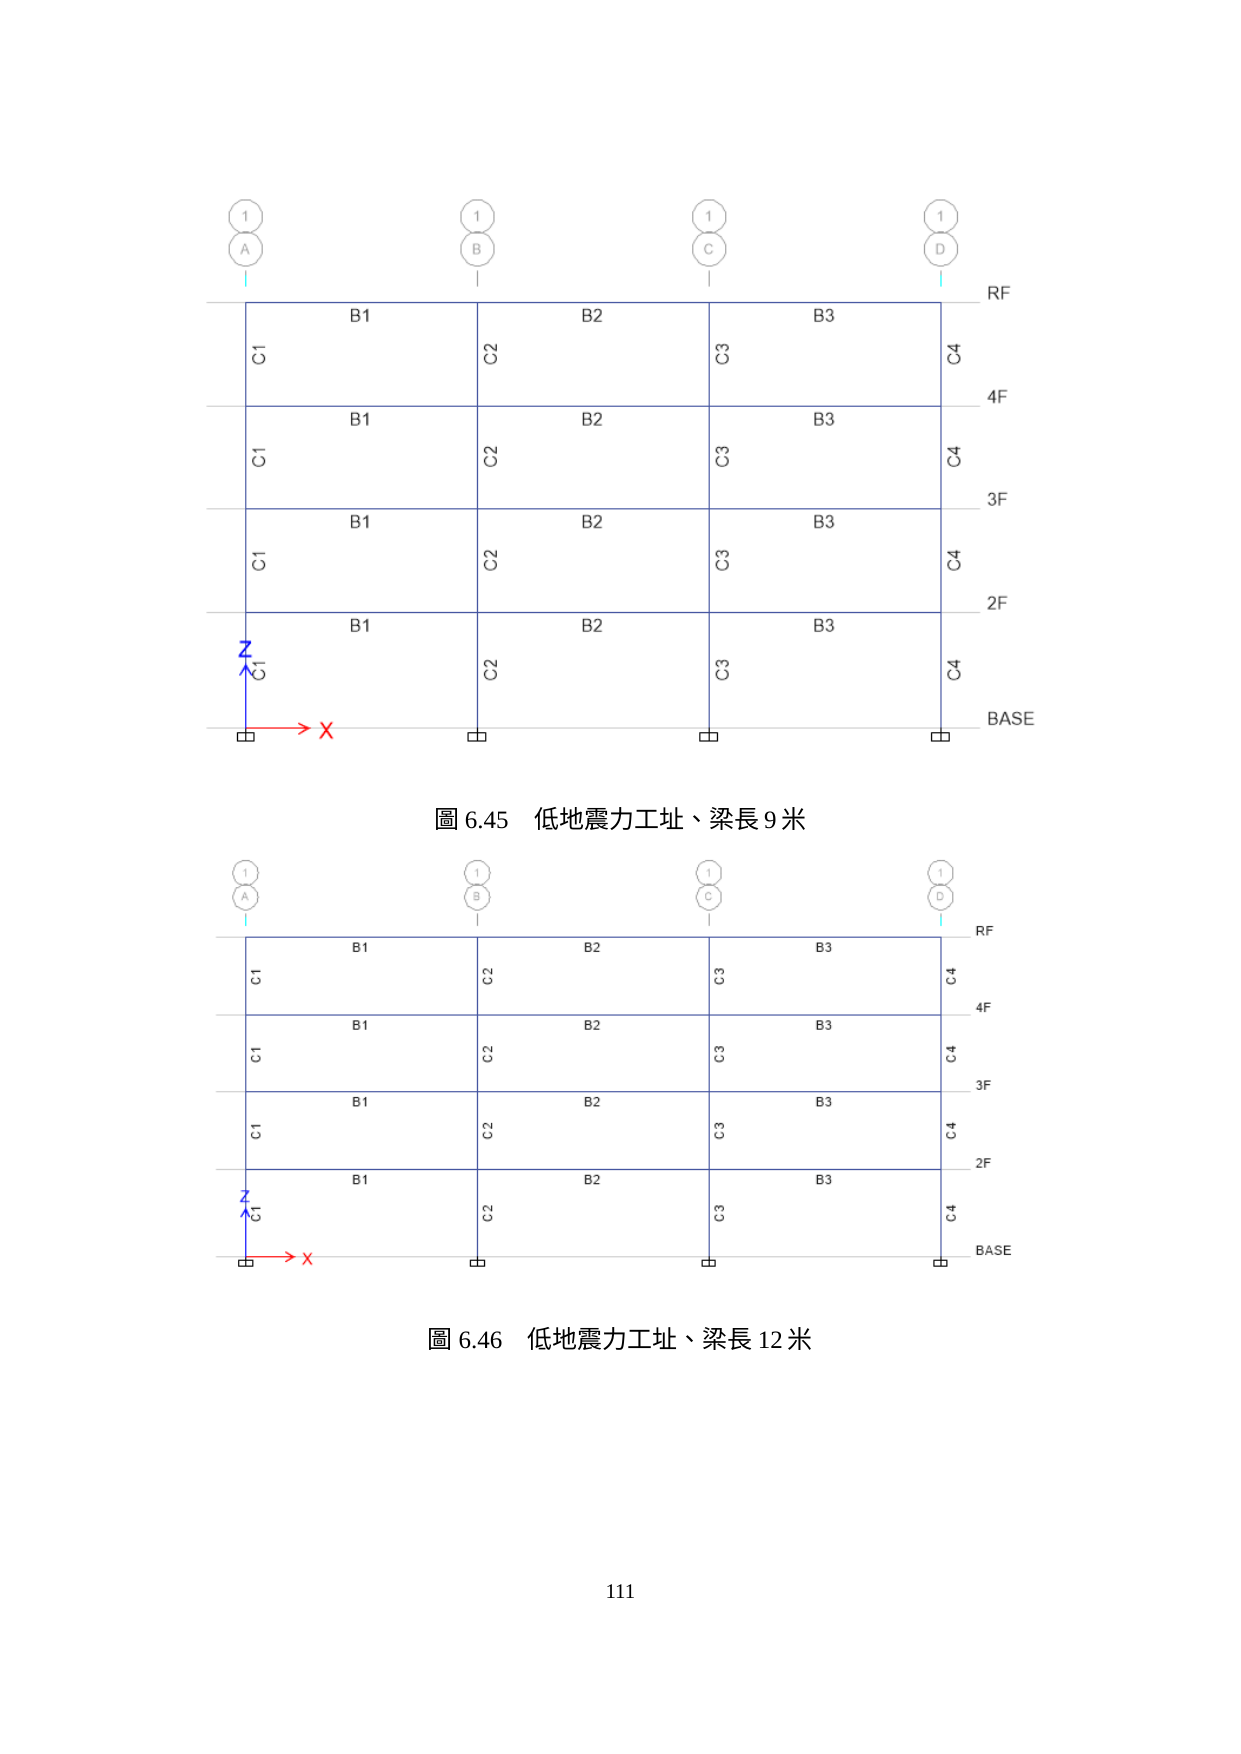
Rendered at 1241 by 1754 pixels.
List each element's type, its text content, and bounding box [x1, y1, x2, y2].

picture [177, 854, 1063, 1281]
picture [177, 184, 1063, 757]
